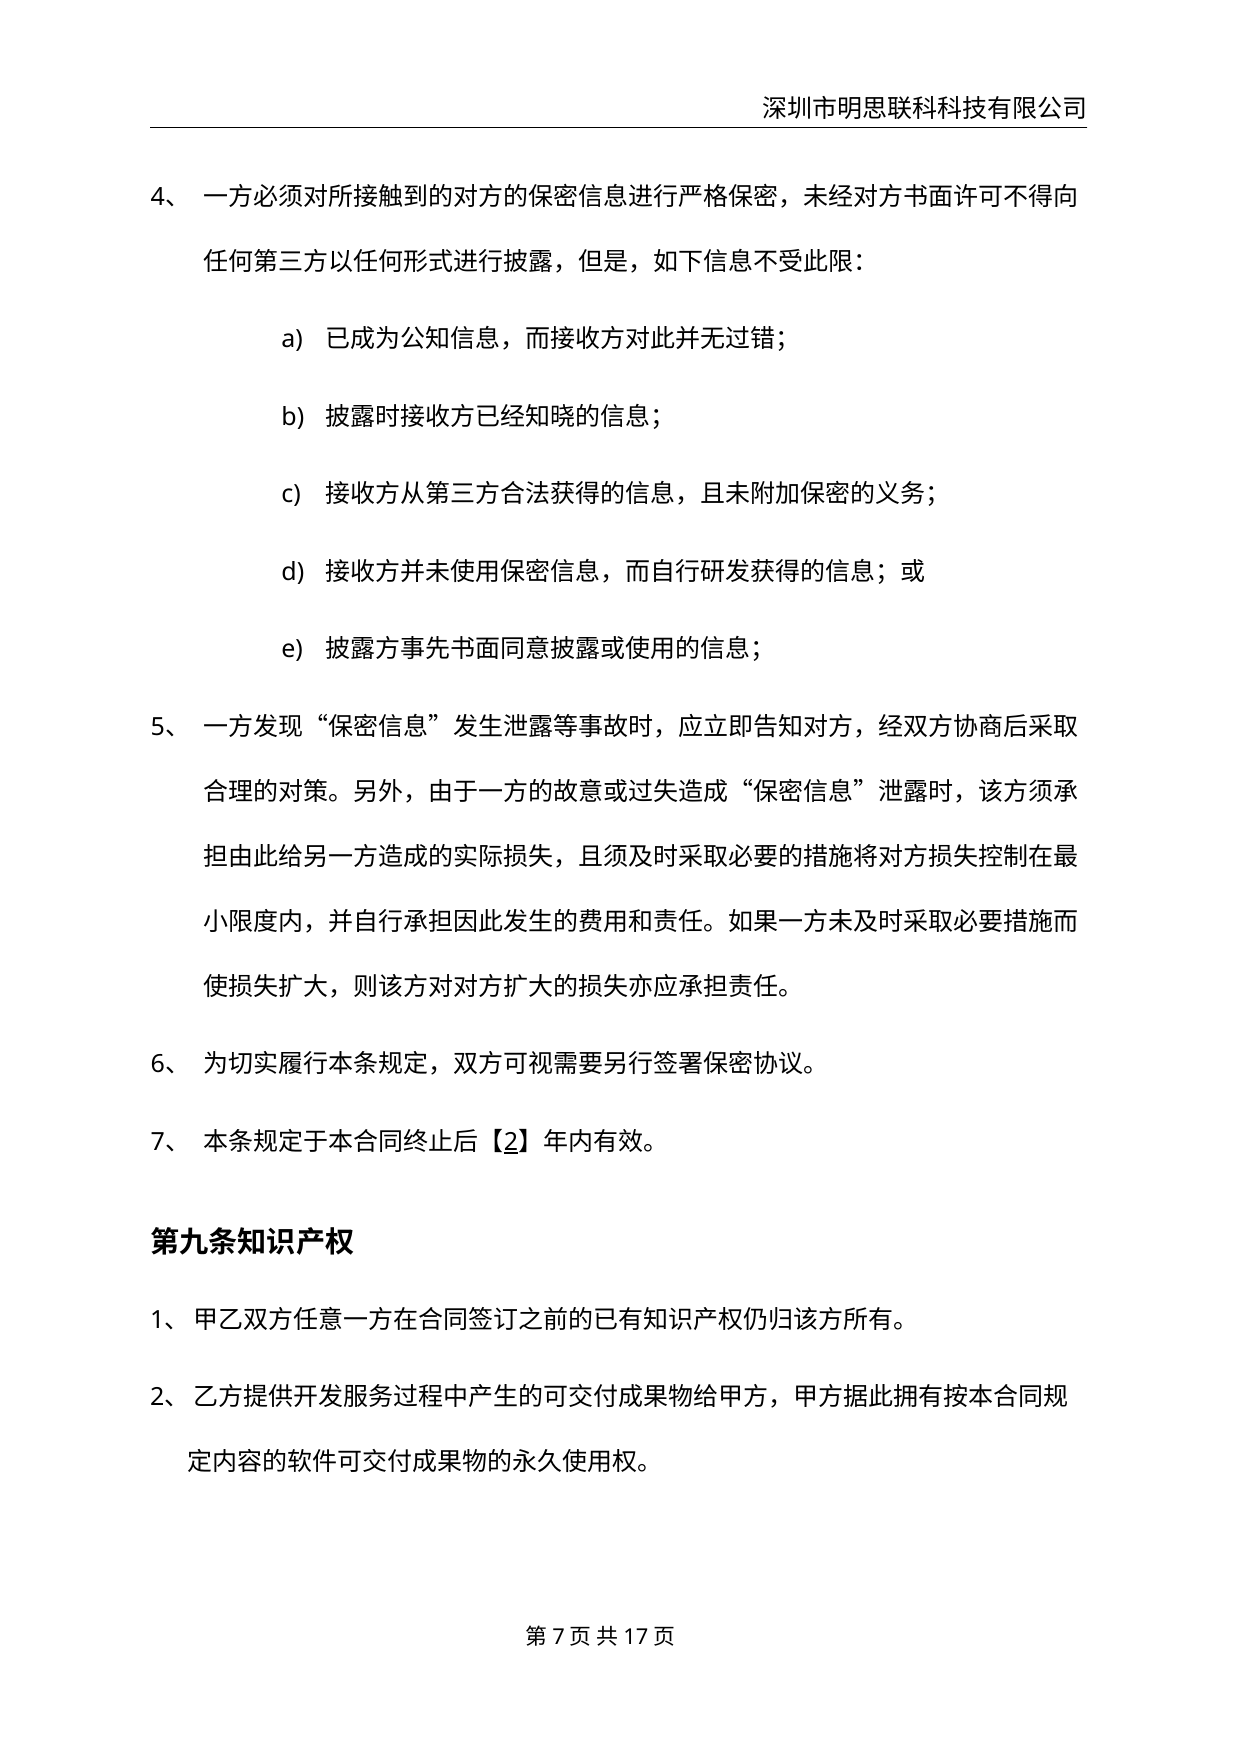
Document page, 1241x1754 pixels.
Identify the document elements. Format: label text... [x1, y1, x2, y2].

list 披露方事先书面同意披露或使用的信息； [281, 614, 1087, 679]
list 甲乙双方任意一方在合同签订之前的已有知识产权仍归该方所有。 [150, 1285, 1087, 1350]
list 为切实履行本条规定，双方可视需要另行签署保密协议。 [150, 1029, 1087, 1094]
list 一方必须对所接触到的对方的保密信息进行严格保密，未经对方书面许可不得向任何第三方以任何形式进行披露，但是，如下信息不受此限： [150, 162, 1087, 292]
list 接收方并未使用保密信息，而自行研发获得的信息；或 [281, 537, 1087, 602]
list 一方发现“保密信息”发生泄露等事故时，应立即告知对方，经双方协商后采取合理的对策。另外，由于一方的故意或过失造成“保密信息”泄露时，该方须承担由此给另一方造成的实际损失，且须及时采取必要的措施将对方损失控制在最小限度内，并自行承担因此发生的费用和责任。如果一方未及时采取必要措施而使损失扩大，则该方对对方扩大的损失亦应承担责任。 [150, 692, 1087, 1017]
list 乙方提供开发服务过程中产生的可交付成果物给甲方，甲方据此拥有按本合同规定内容的软件可交付成果物的永久使用权。 [150, 1362, 1087, 1492]
list 已成为公知信息，而接收方对此并无过错； [281, 304, 1087, 369]
list 接收方从第三方合法获得的信息，且未附加保密的义务； [281, 459, 1087, 524]
list 披露时接收方已经知晓的信息； [281, 382, 1087, 447]
subtitle 第九条知识产权 [150, 1207, 1087, 1272]
list 本条规定于本合同终止后【2】年内有效。 [150, 1107, 1087, 1172]
